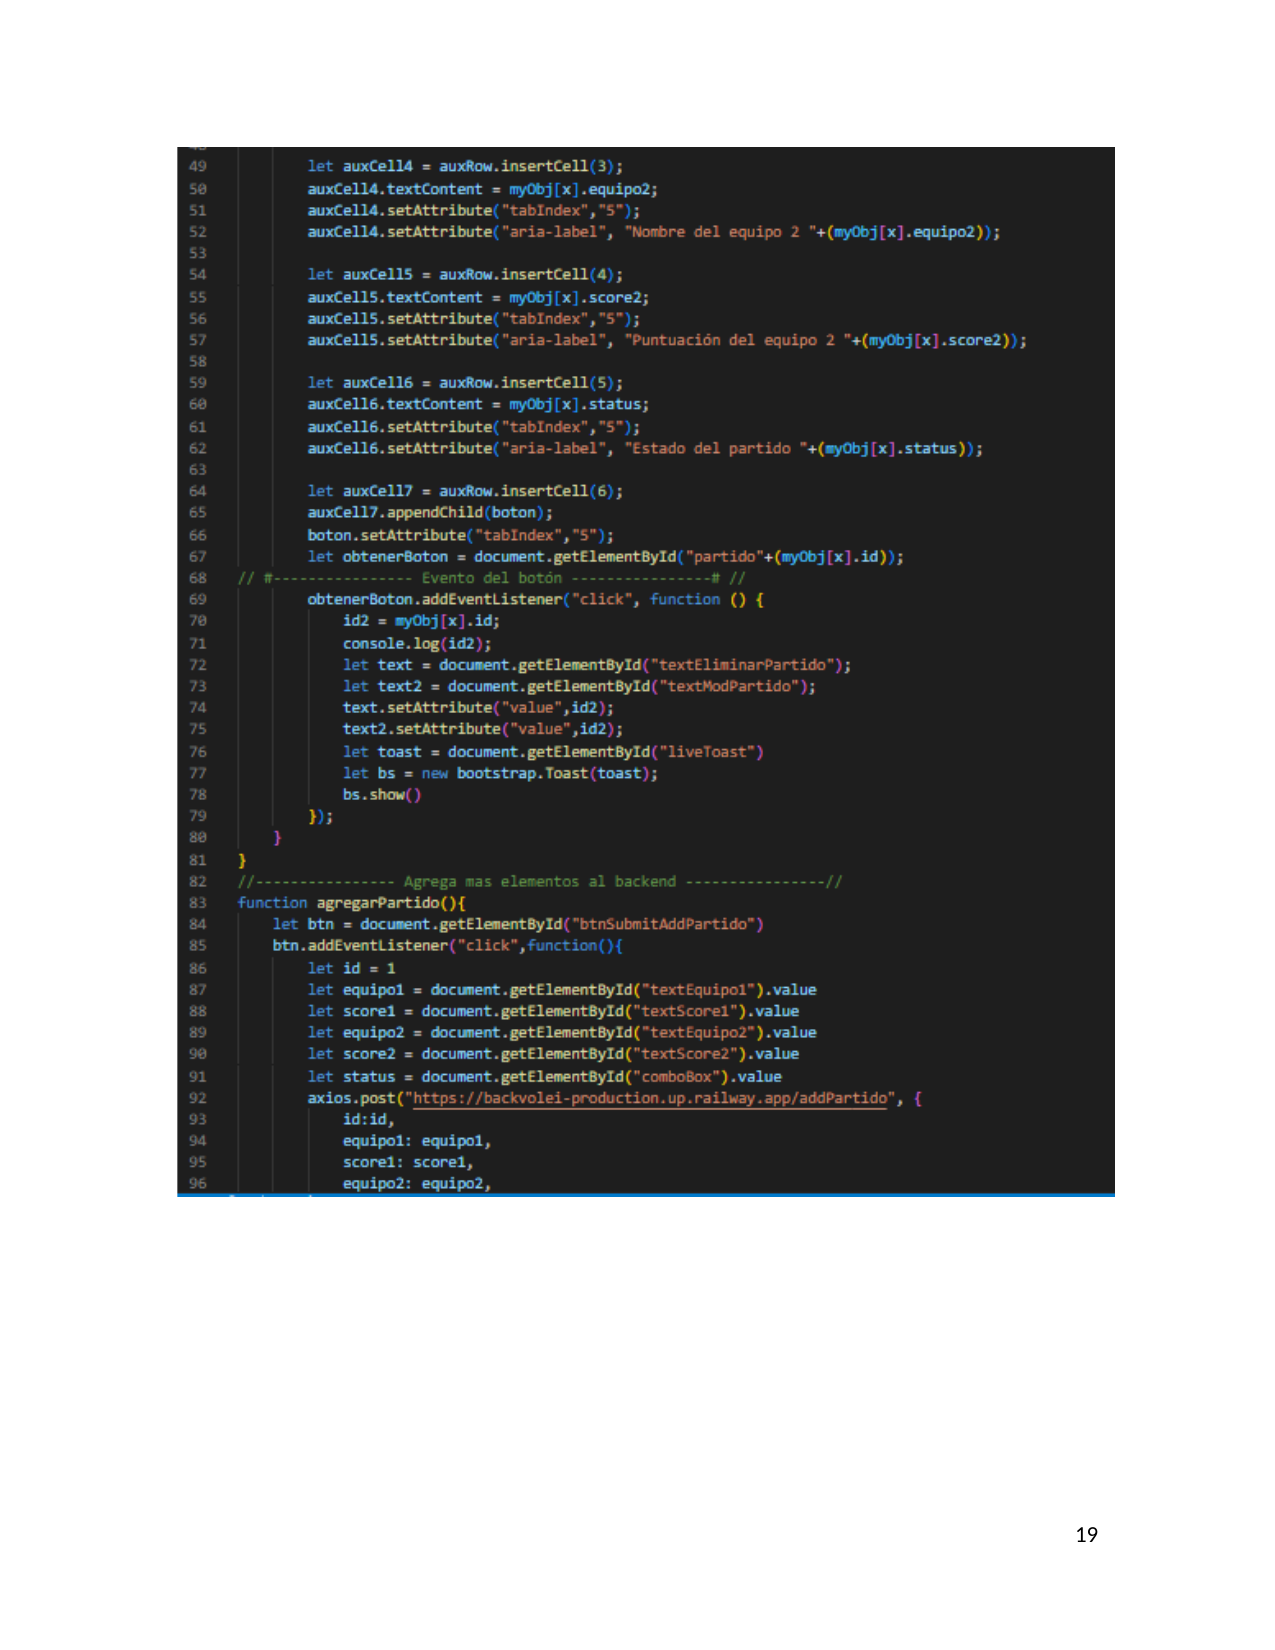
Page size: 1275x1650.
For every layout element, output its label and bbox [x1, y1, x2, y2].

picture [177, 147, 1115, 1197]
